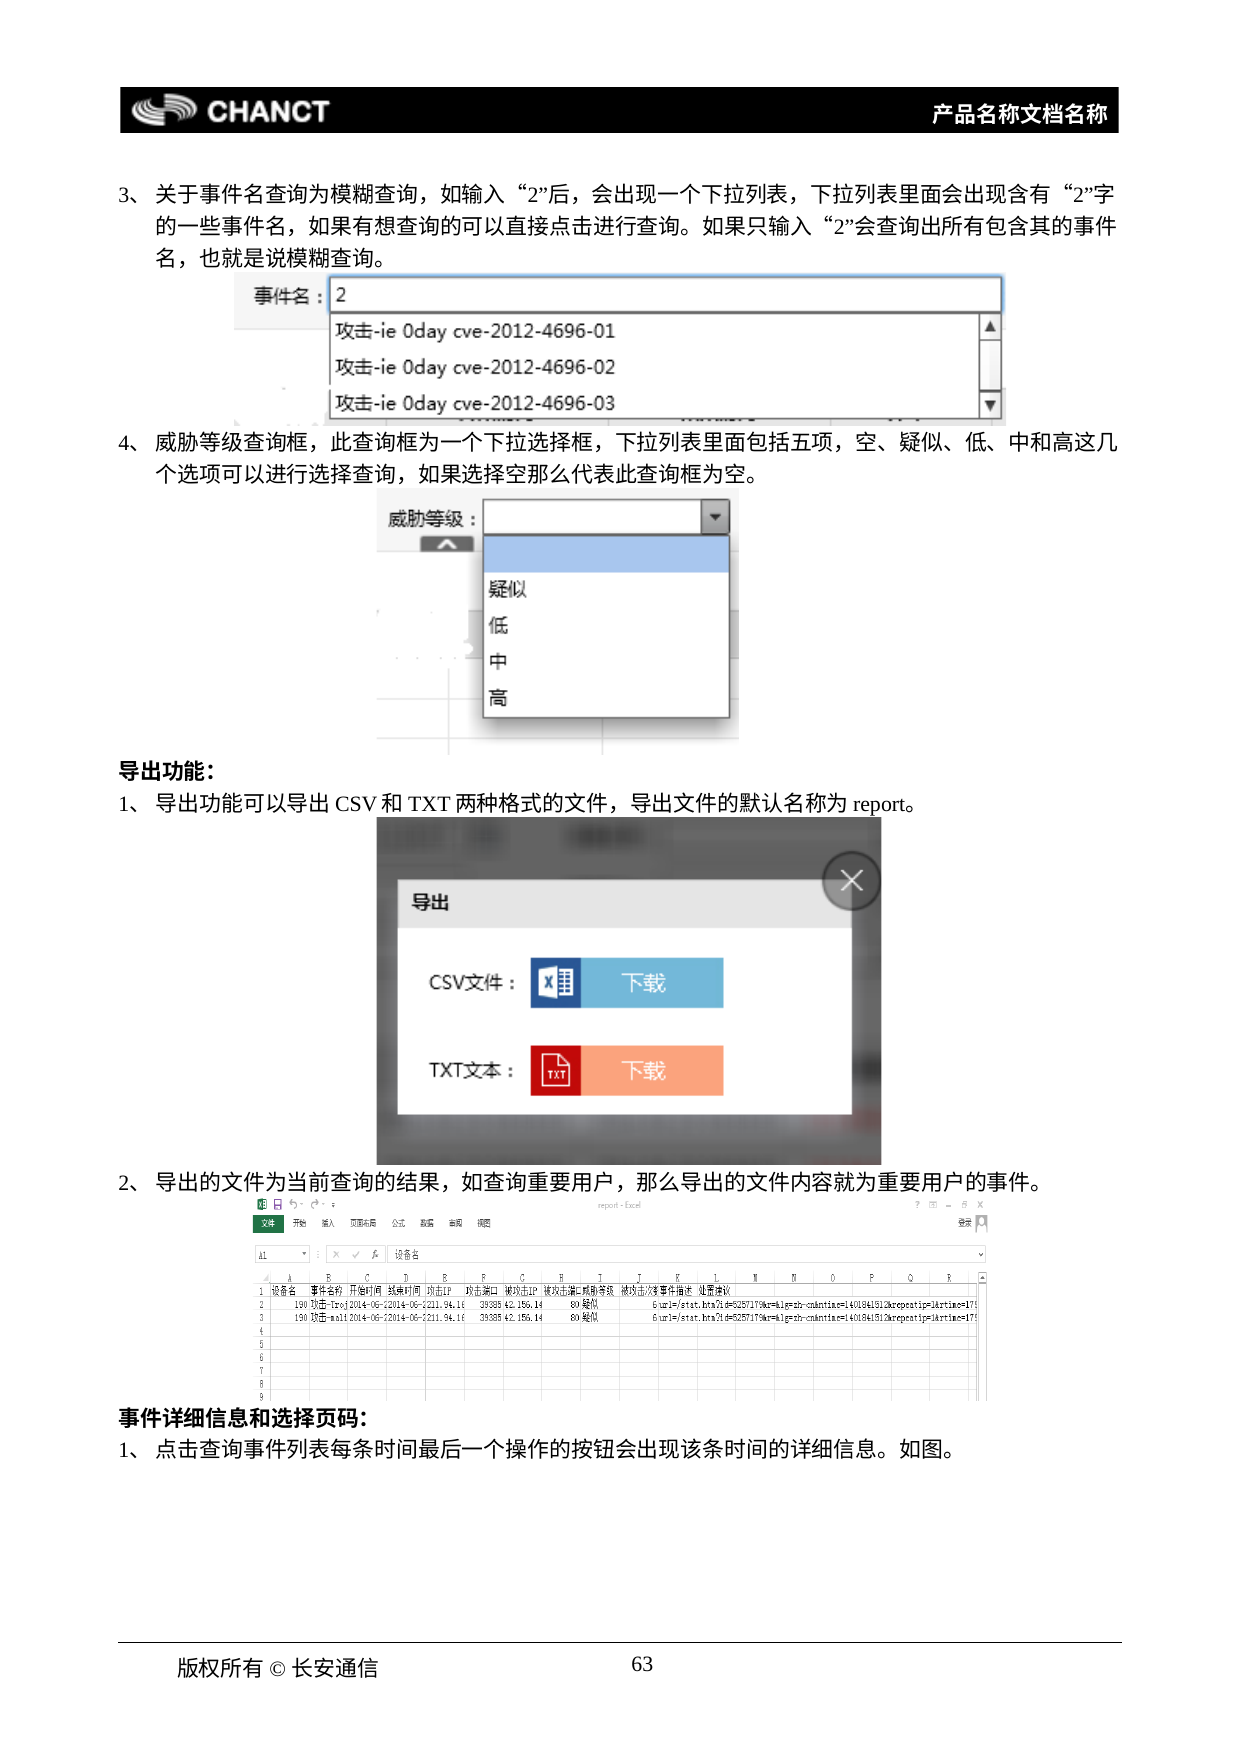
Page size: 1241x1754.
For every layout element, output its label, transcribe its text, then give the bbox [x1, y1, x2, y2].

list 威胁等级查询框，此查询框为一个下拉选择框，下拉列表里面包括五项，空、疑似、低、中和高这几个选项可以进行选择查询，如果选择空那么代表此查询框为空。 [118, 425, 1122, 489]
picture [252, 1196, 988, 1401]
text 事件详细信息和选择页码： [118, 1401, 1122, 1432]
list 点击查询事件列表每条时间最后一个操作的按钮会出现该条时间的详细信息。如图。 [118, 1432, 1122, 1464]
picture [120, 87, 1119, 133]
list 导出的文件为当前查询的结果，如查询重要用户，那么导出的文件内容就为重要用户的事件。 [118, 1164, 1122, 1196]
picture [376, 488, 739, 755]
list 导出功能可以导出CSV和TXT两种格式的文件，导出文件的默认名称为report。 [118, 786, 1122, 818]
picture [234, 272, 1007, 426]
picture [376, 817, 882, 1165]
text 导出功能： [118, 754, 1122, 786]
list 关于事件名查询为模糊查询，如输入“2”后，会出现一个下拉列表，下拉列表里面会出现含有“2”字的一些事件名，如果有想查询的可以直接点击进行查询。如果只输入“2”会查询出所有包含其的事件名，也就是说模糊查询。 [118, 177, 1122, 272]
